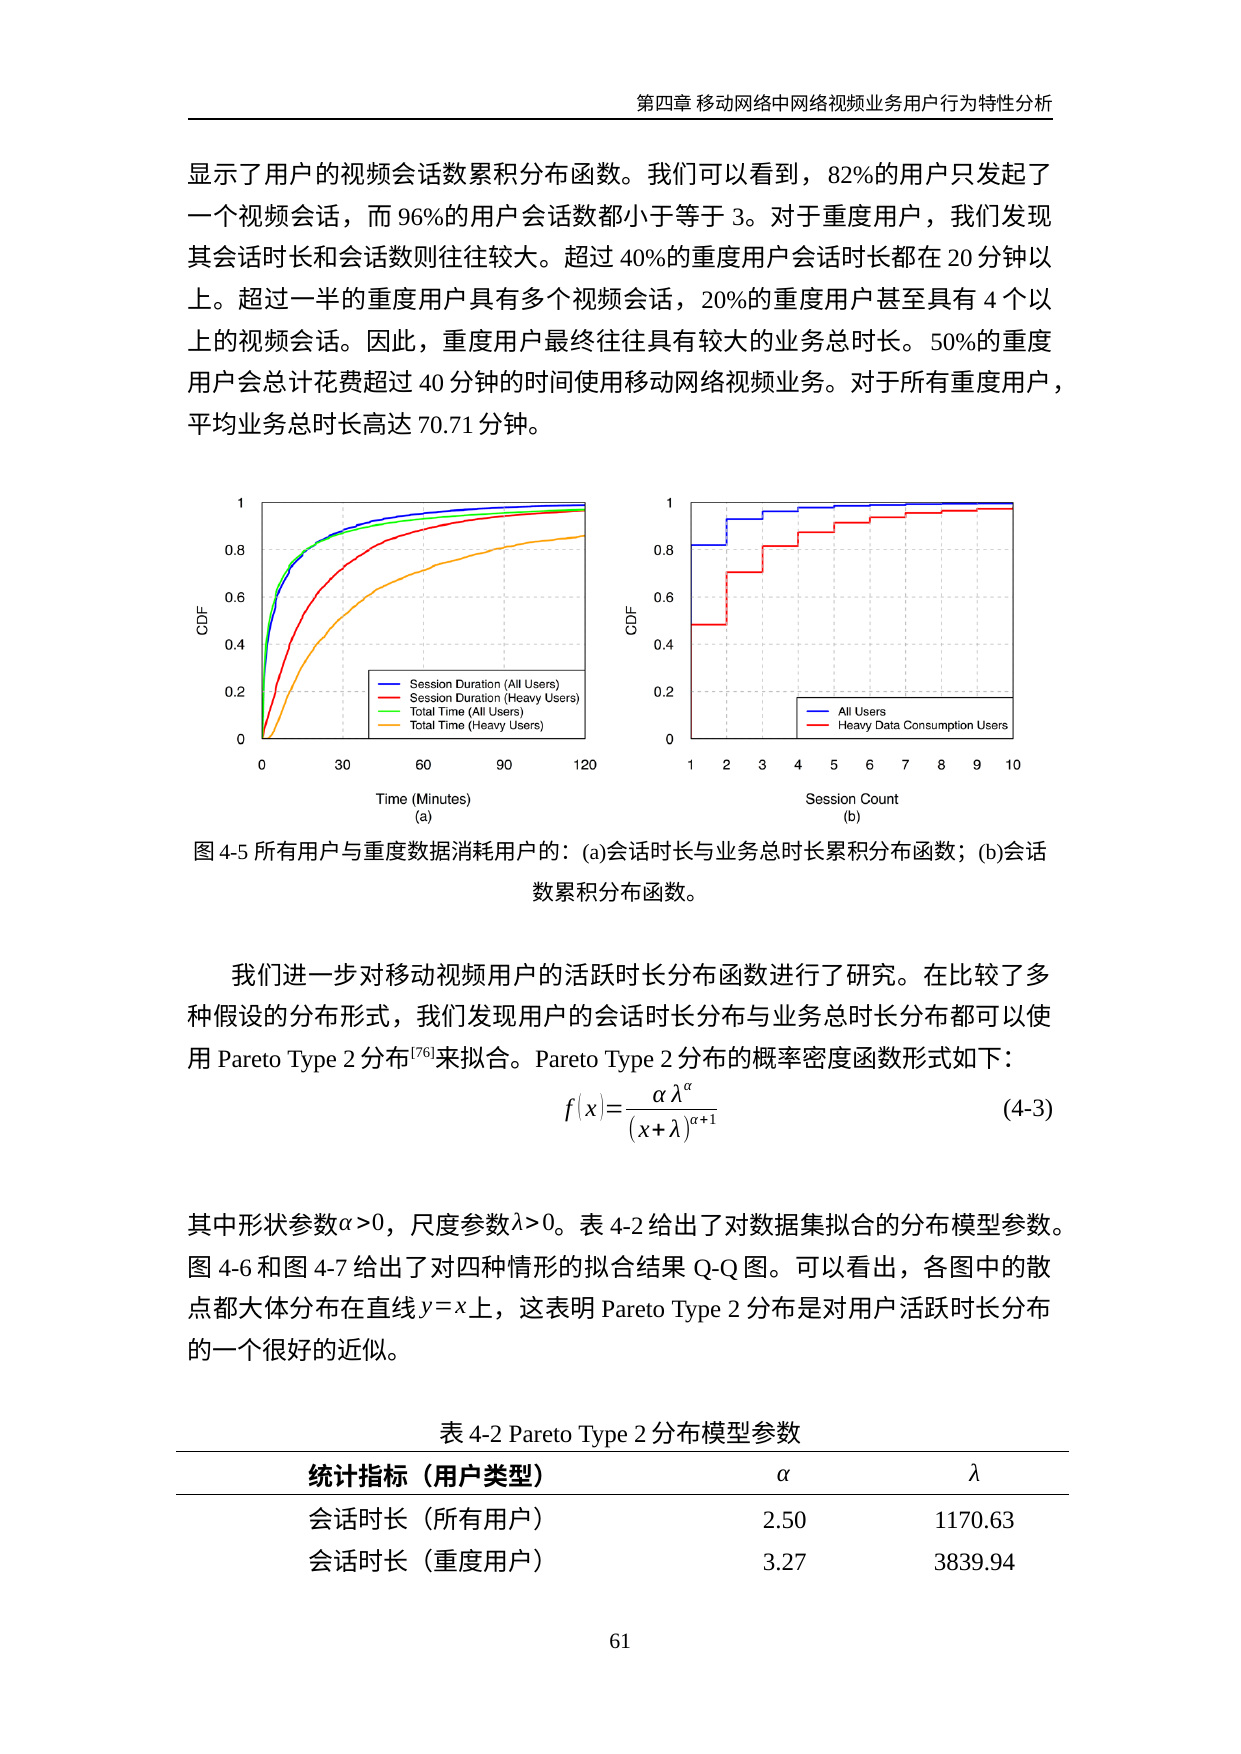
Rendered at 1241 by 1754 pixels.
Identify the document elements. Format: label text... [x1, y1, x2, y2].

table_header [879, 1452, 1069, 1494]
table_cell 会话时长（重度用户） [176, 1537, 689, 1578]
text 其中形状参数，尺度参数。表4-2给出了对数据集拟合的分布模型参数。图4-6和图4-7给出了对四种情形的拟合结果Q-Q图。可以看出，各图中的散点都大体分布在直线上，这表明Pareto Type 2分布是对用户活跃时长分布的一个很好的近似。 [187, 1201, 1053, 1368]
picture [192, 483, 1049, 826]
table_header 统计指标（用户类型） [176, 1452, 689, 1494]
table_header [690, 1452, 879, 1494]
table_cell 2.50 [690, 1495, 879, 1537]
text 表4-2 Pareto Type 2分布模型参数 [187, 1409, 1053, 1451]
table_cell 1170.63 [879, 1495, 1069, 1537]
table_cell 会话时长（所有用户） [176, 1495, 689, 1537]
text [187, 150, 1053, 442]
text 我们进一步对移动视频用户的活跃时长分布函数进行了研究。在比较了多种假设的分布形式，我们发现用户的会话时长分布与业务总时长分布都可以使用Pareto Type 2分布[76]来拟合。Pareto Type 2分布的概率密度函数形式如下： [187, 951, 1053, 1076]
table_cell 3839.94 [879, 1537, 1069, 1578]
text 图4-5 所有用户与重度数据消耗用户的：(a)会话时长与业务总时长累积分布函数；(b)会话数累积分布函数。 [187, 826, 1053, 909]
table_cell 3.27 [690, 1537, 879, 1578]
